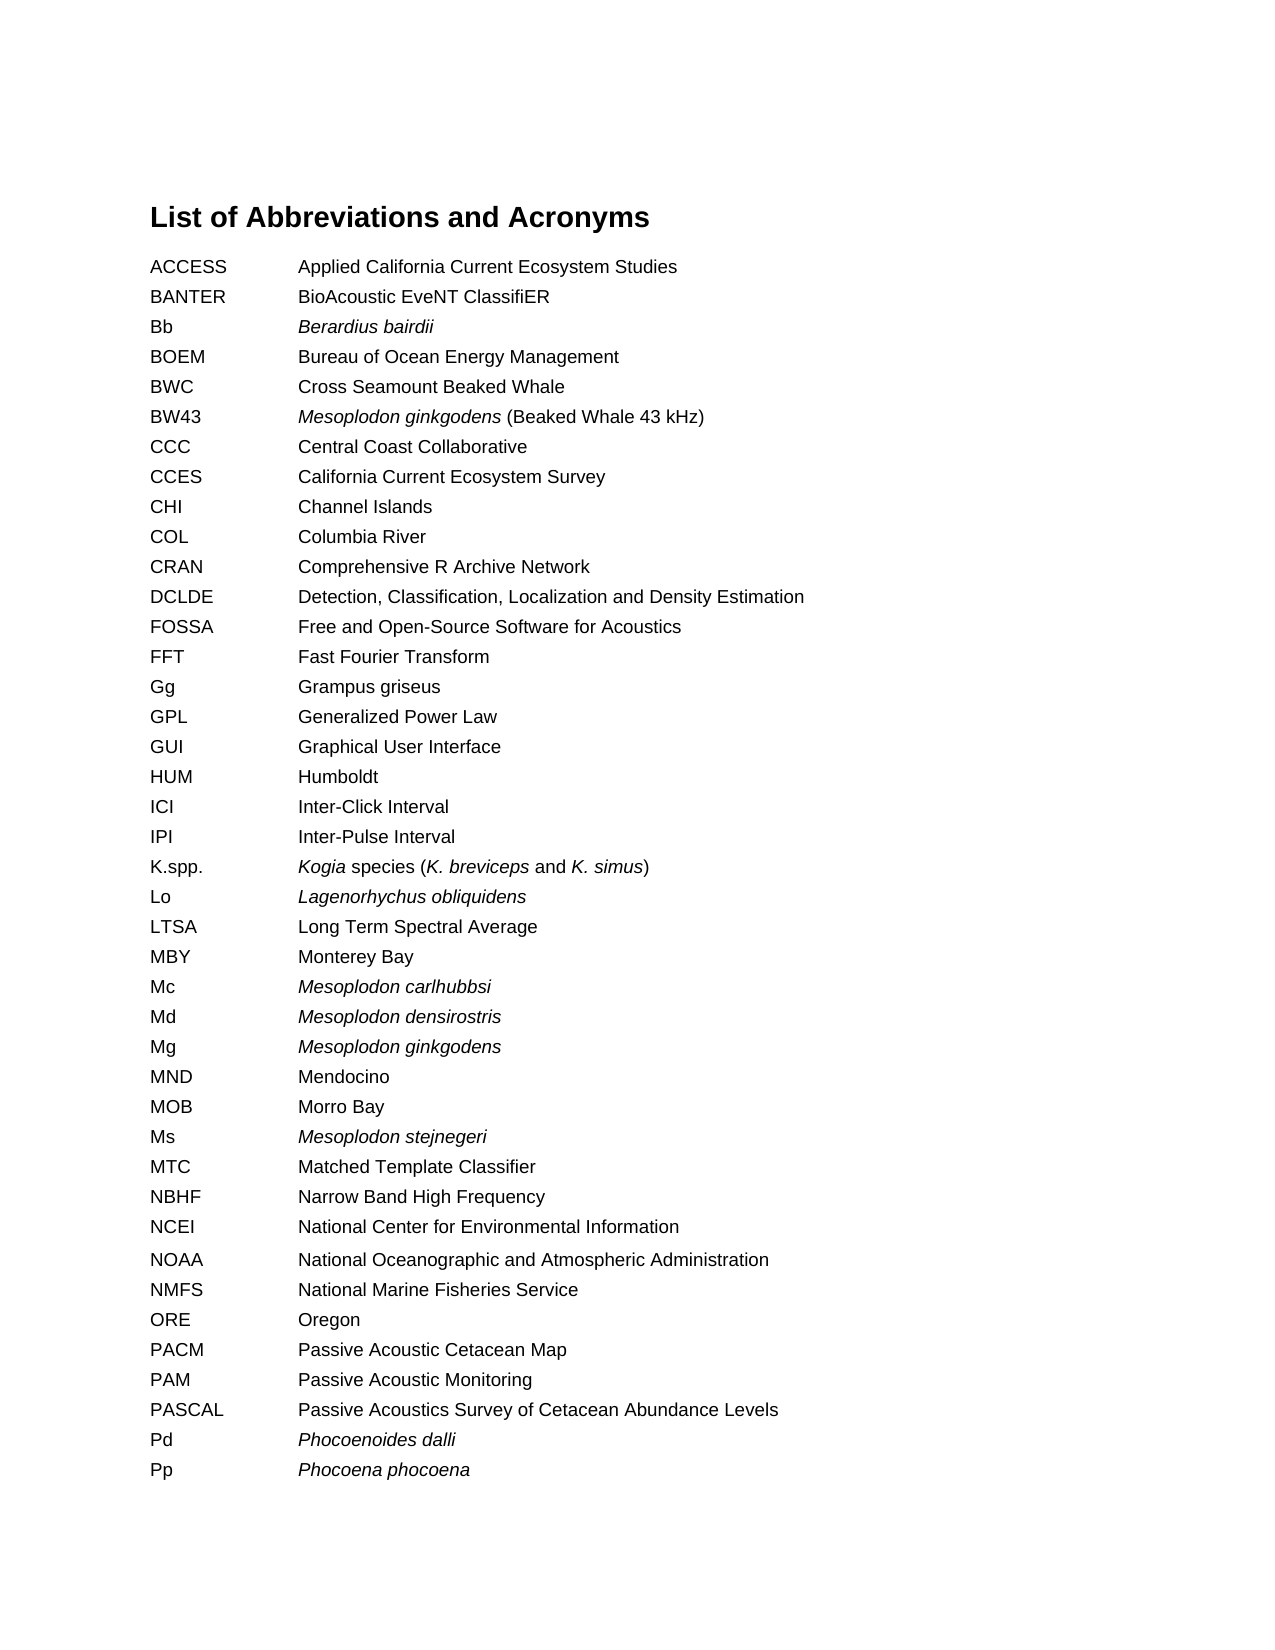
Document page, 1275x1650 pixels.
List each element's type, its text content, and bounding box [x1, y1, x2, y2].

table_cell Monterey Bay [298, 944, 1125, 974]
table_cell Central Coast Collaborative [298, 434, 1125, 464]
table_cell Comprehensive R Archive Network [298, 554, 1125, 584]
table_cell National Oceanographic and Atmospheric Administration [298, 1244, 1125, 1274]
table_cell BOEM [150, 344, 298, 374]
table_cell ORE [150, 1304, 298, 1334]
table_cell HUM [150, 764, 298, 794]
table_cell NMFS [150, 1274, 298, 1304]
table_cell Md [150, 1004, 298, 1034]
table_cell NOAA [150, 1244, 298, 1274]
table_cell Bb [150, 314, 298, 344]
table_cell National Center for Environmental Information [298, 1214, 1125, 1244]
subtitle List of Abbreviations and Acronyms [150, 200, 1125, 233]
table_cell Ms [150, 1124, 298, 1154]
table_cell Lagenorhychus obliquidens [298, 884, 1125, 914]
table_cell DCLDE [150, 584, 298, 614]
table_cell K.spp. [150, 854, 298, 884]
table_cell Mc [150, 974, 298, 1004]
table_cell PASCAL [150, 1394, 298, 1424]
table_cell MBY [150, 944, 298, 974]
table_cell Passive Acoustic Cetacean Map [298, 1334, 1125, 1364]
table_cell NCEI [150, 1214, 298, 1244]
table_cell Oregon [298, 1304, 1125, 1334]
table_header Applied California Current Ecosystem Studies [298, 254, 1125, 284]
table_cell Long Term Spectral Average [298, 914, 1125, 944]
table_cell Columbia River [298, 524, 1125, 554]
table_cell Cross Seamount Beaked Whale [298, 374, 1125, 404]
table_cell Lo [150, 884, 298, 914]
table_cell Grampus griseus [298, 674, 1125, 704]
table_cell Mendocino [298, 1064, 1125, 1094]
table_header ACCESS [150, 254, 298, 284]
table_cell ICI [150, 794, 298, 824]
table_cell Generalized Power Law [298, 704, 1125, 734]
table_cell Mesoplodon ginkgodens (Beaked Whale 43 kHz) [298, 404, 1125, 434]
table_cell Humboldt [298, 764, 1125, 794]
table_cell PACM [150, 1334, 298, 1364]
table_cell Phocoenoides dalli [298, 1424, 1125, 1454]
table_cell Phocoena phocoena [298, 1454, 1125, 1484]
table_cell Kogia species (K. breviceps and K. simus) [298, 854, 1125, 884]
table_cell Narrow Band High Frequency [298, 1184, 1125, 1214]
table_cell Mesoplodon carlhubbsi [298, 974, 1125, 1004]
table_cell Gg [150, 674, 298, 704]
table_cell MND [150, 1064, 298, 1094]
table_cell COL [150, 524, 298, 554]
table_cell Morro Bay [298, 1094, 1125, 1124]
table_cell Free and Open-Source Software for Acoustics [298, 614, 1125, 644]
table_cell MOB [150, 1094, 298, 1124]
table_cell Matched Template Classifier [298, 1154, 1125, 1184]
table_cell California Current Ecosystem Survey [298, 464, 1125, 494]
table_cell Mesoplodon ginkgodens [298, 1034, 1125, 1064]
table_cell Fast Fourier Transform [298, 644, 1125, 674]
table_cell National Marine Fisheries Service [298, 1274, 1125, 1304]
table_cell BANTER [150, 284, 298, 314]
table_cell Mesoplodon densirostris [298, 1004, 1125, 1034]
table_cell IPI [150, 824, 298, 854]
table_cell Mg [150, 1034, 298, 1064]
table_cell Pp [150, 1454, 298, 1484]
table_cell Inter-Pulse Interval [298, 824, 1125, 854]
table_cell CRAN [150, 554, 298, 584]
table_cell BWC [150, 374, 298, 404]
table_cell Detection, Classification, Localization and Density Estimation [298, 584, 1125, 614]
table_cell LTSA [150, 914, 298, 944]
table_cell Inter-Click Interval [298, 794, 1125, 824]
table_cell Passive Acoustics Survey of Cetacean Abundance Levels [298, 1394, 1125, 1424]
table_cell Channel Islands [298, 494, 1125, 524]
table_cell Passive Acoustic Monitoring [298, 1364, 1125, 1394]
table_cell Berardius bairdii [298, 314, 1125, 344]
table_cell FFT [150, 644, 298, 674]
table_cell MTC [150, 1154, 298, 1184]
table_cell GPL [150, 704, 298, 734]
table_cell CHI [150, 494, 298, 524]
table_cell CCC [150, 434, 298, 464]
table_cell Bureau of Ocean Energy Management [298, 344, 1125, 374]
table_cell Graphical User Interface [298, 734, 1125, 764]
table_cell GUI [150, 734, 298, 764]
table_cell Mesoplodon stejnegeri [298, 1124, 1125, 1154]
table_cell CCES [150, 464, 298, 494]
table_cell BioAcoustic EveNT ClassifiER [298, 284, 1125, 314]
table_cell FOSSA [150, 614, 298, 644]
table_cell BW43 [150, 404, 298, 434]
table_cell PAM [150, 1364, 298, 1394]
table_cell NBHF [150, 1184, 298, 1214]
table_cell Pd [150, 1424, 298, 1454]
